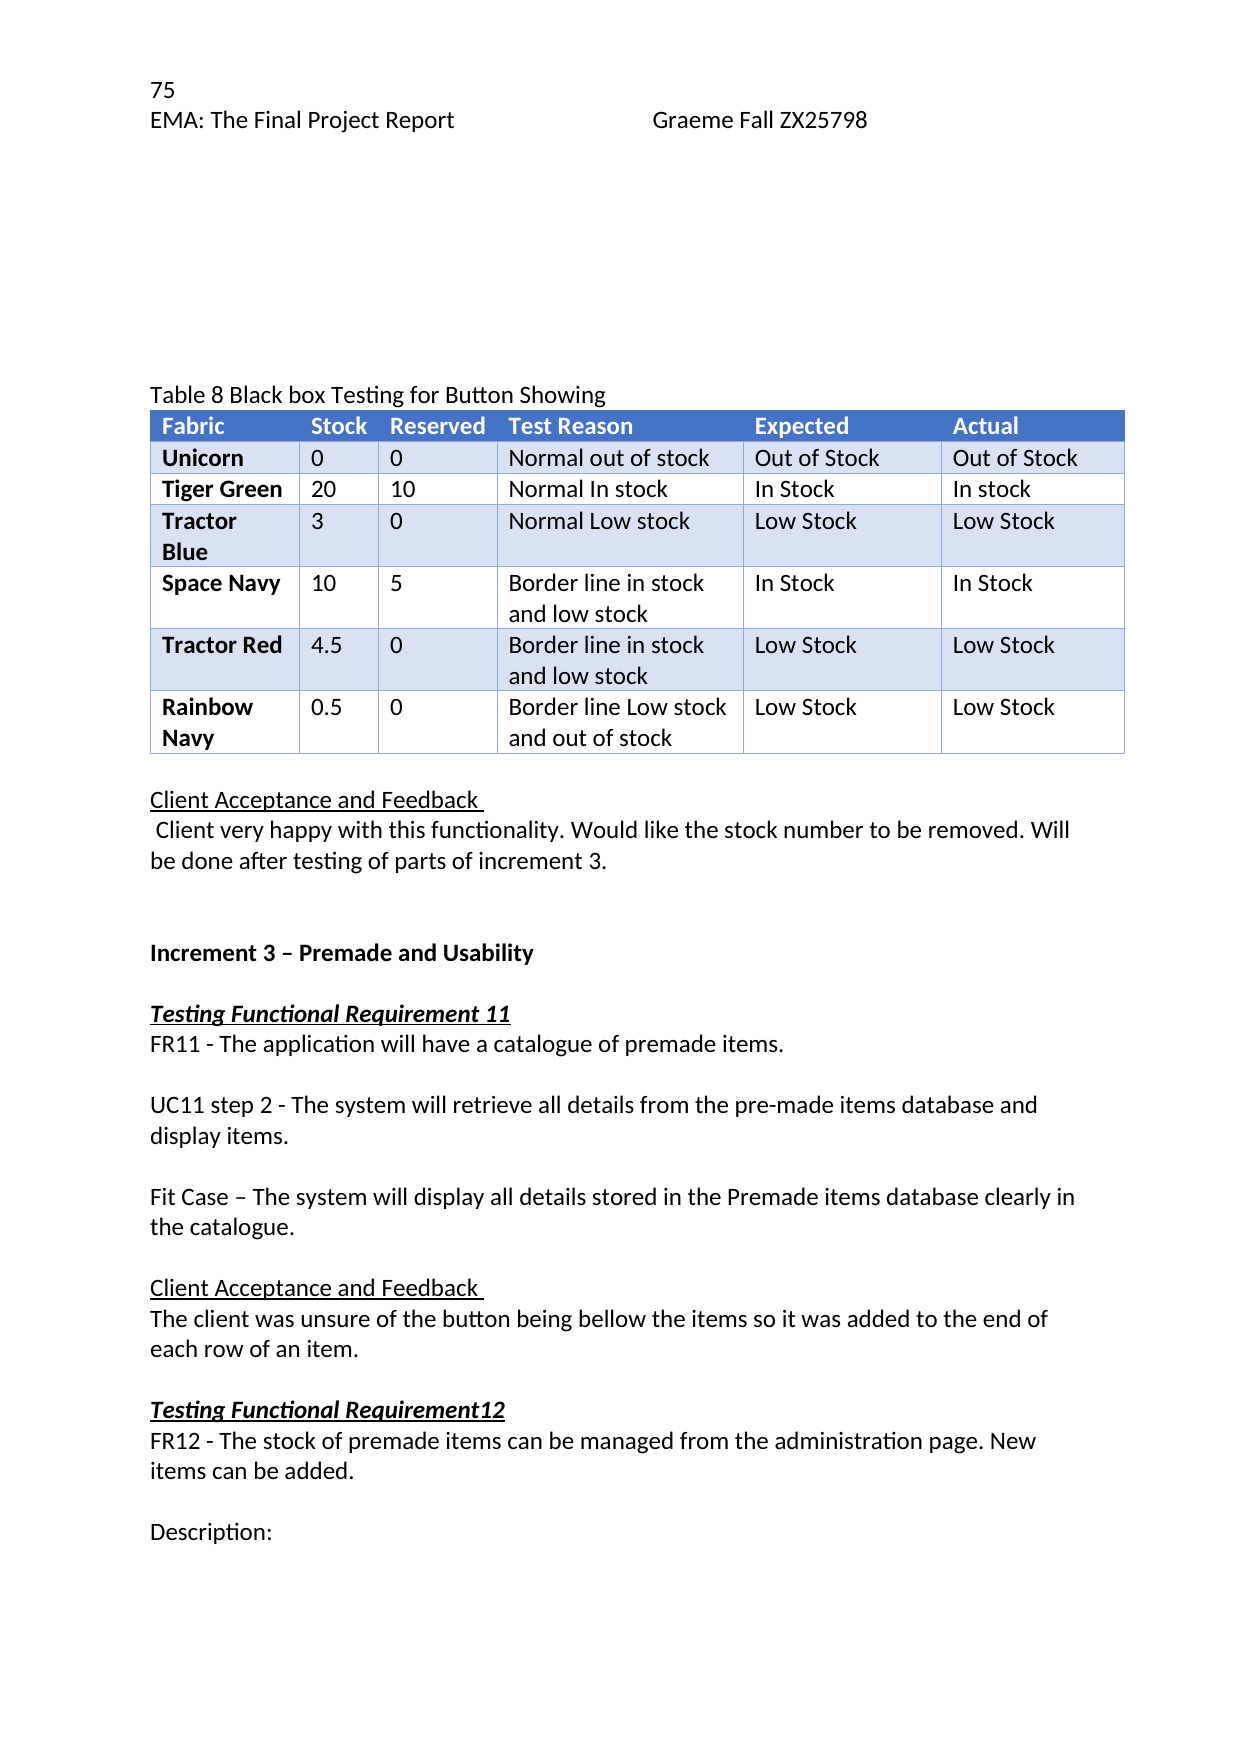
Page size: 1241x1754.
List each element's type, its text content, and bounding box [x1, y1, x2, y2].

table_cell 0 [379, 442, 497, 473]
table_header Expected [744, 411, 941, 441]
table_cell Border line in stock and low stock [498, 629, 743, 690]
table_cell Low Stock [942, 629, 1124, 690]
table_cell 20 [300, 474, 378, 504]
table_cell 0 [379, 505, 497, 566]
table_cell Border line Low stock and out of stock [498, 691, 743, 752]
table_header Fabric [151, 411, 299, 441]
text Testing Functional Requirement 11 [150, 998, 1090, 1028]
table_cell 5 [379, 567, 497, 628]
table_cell 0 [379, 691, 497, 752]
text Client Acceptance and Feedback [150, 1272, 1090, 1303]
text Client very happy with this functionality. Would like the stock number to be removed. Will be done after testing of parts of increment 3. [150, 814, 1090, 876]
text The client was unsure of the button being bellow the items so it was added to the end of each row of an item. [150, 1303, 1090, 1364]
text UC11 step 2 - The system will retrieve all details from the pre-made items database and display items. [150, 1089, 1090, 1150]
table_cell In Stock [942, 567, 1124, 628]
table_header Actual [942, 411, 1124, 441]
table_cell Normal Low stock [498, 505, 743, 566]
table_cell Low Stock [942, 691, 1124, 752]
table_cell 0 [379, 629, 497, 690]
table_cell Tractor Blue [151, 505, 299, 566]
text Fit Case – The system will display all details stored in the Premade items database clearly in the catalogue. [150, 1181, 1090, 1242]
text Description: [150, 1517, 1090, 1547]
table_cell In Stock [744, 474, 941, 504]
table_cell 0 [300, 442, 378, 473]
table_cell Unicorn [151, 442, 299, 473]
table_header Test Reason [498, 411, 743, 441]
table_cell In Stock [744, 567, 941, 628]
table_cell Out of Stock [942, 442, 1124, 473]
table_cell Low Stock [744, 505, 941, 566]
text Table 8 Black box Testing for Button Showing [150, 379, 1090, 409]
text FR11 - The application will have a catalogue of premade items. [150, 1028, 1090, 1059]
table_cell 0.5 [300, 691, 378, 752]
table_cell Space Navy [151, 567, 299, 628]
table_cell Normal In stock [498, 474, 743, 504]
table_cell 10 [300, 567, 378, 628]
table_cell Tractor Red [151, 629, 299, 690]
table_cell Rainbow Navy [151, 691, 299, 752]
text Increment 3 – Premade and Usability [150, 937, 1090, 967]
table_cell 3 [300, 505, 378, 566]
table_cell 4.5 [300, 629, 378, 690]
table_cell Border line in stock and low stock [498, 567, 743, 628]
table_cell In stock [942, 474, 1124, 504]
text FR12 - The stock of premade items can be managed from the administration page. New items can be added. [150, 1425, 1090, 1486]
table_header Stock [300, 411, 378, 441]
table_cell Low Stock [744, 629, 941, 690]
text Testing Functional Requirement12 [150, 1394, 1090, 1425]
table_header Reserved [379, 411, 497, 441]
table_cell Low Stock [942, 505, 1124, 566]
table_cell Out of Stock [744, 442, 941, 473]
text Client Acceptance and Feedback [150, 784, 1090, 814]
table_cell Low Stock [744, 691, 941, 752]
table_cell 10 [379, 474, 497, 504]
table_cell Normal out of stock [498, 442, 743, 473]
table_cell Tiger Green [151, 474, 299, 504]
